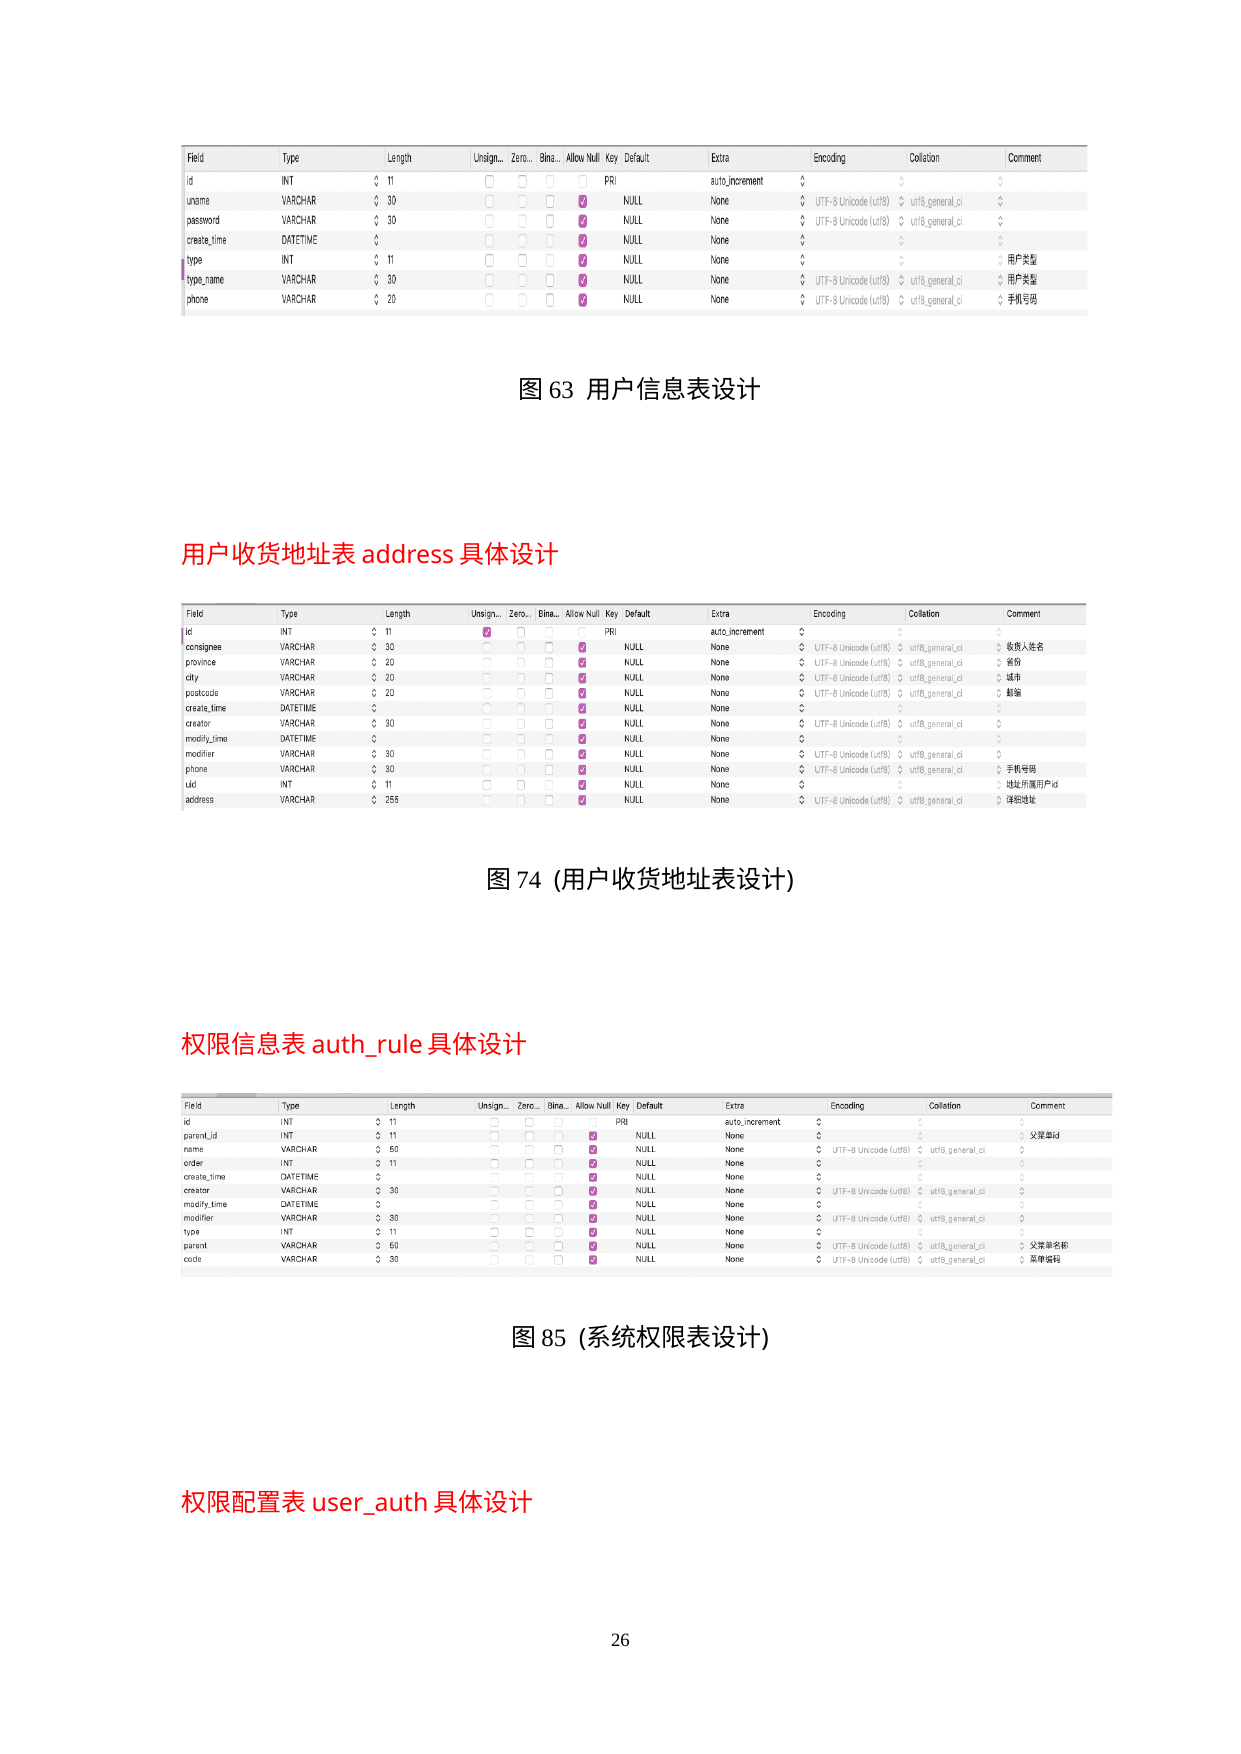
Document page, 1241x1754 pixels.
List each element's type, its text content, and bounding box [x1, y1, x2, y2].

text 权限配置表user_auth具体设计 [181, 1468, 1098, 1533]
picture [181, 1093, 1113, 1277]
picture [181, 145, 1088, 316]
text 权限信息表auth_rule具体设计 [181, 1010, 1098, 1075]
picture [181, 603, 1087, 811]
text 用户收货地址表address具体设计 [181, 520, 1098, 585]
